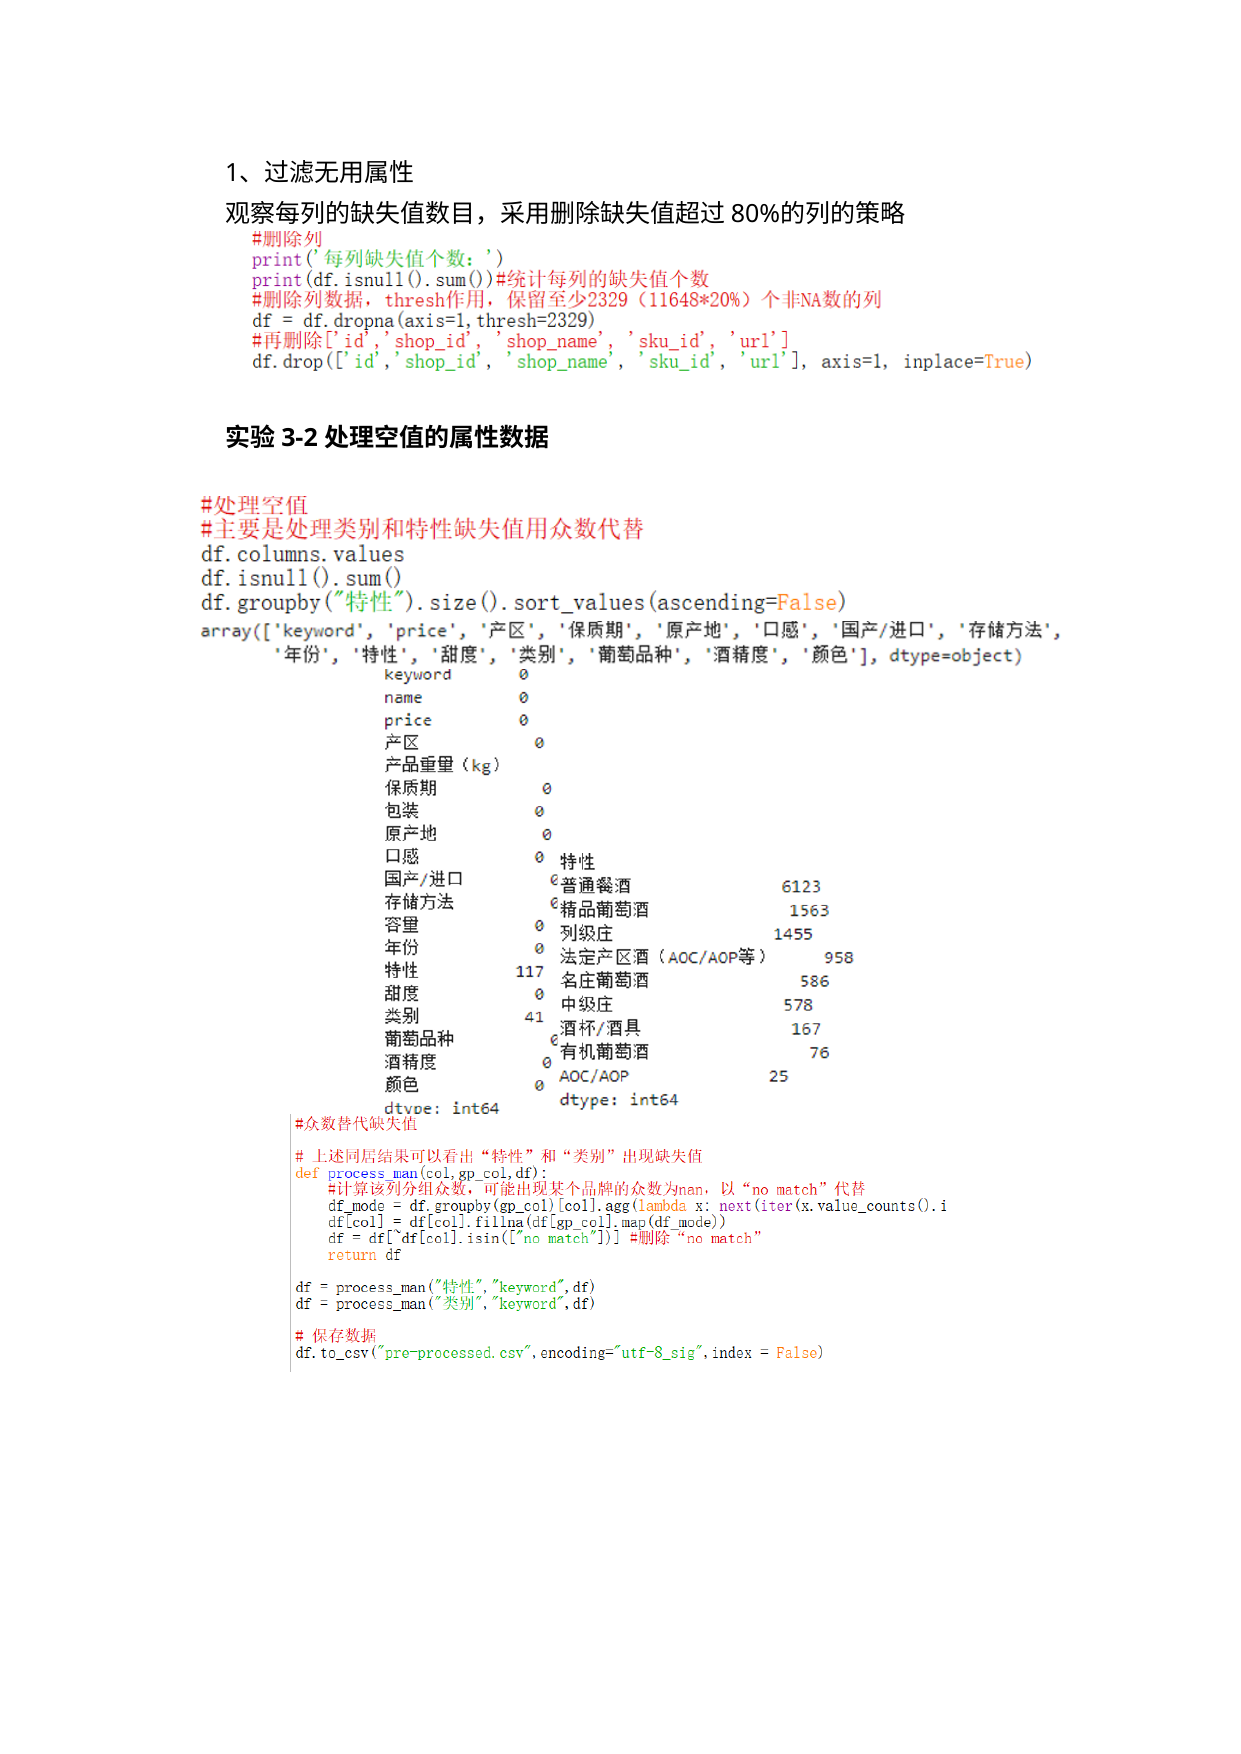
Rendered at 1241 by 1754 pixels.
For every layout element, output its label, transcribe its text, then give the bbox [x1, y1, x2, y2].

picture [251, 231, 1039, 384]
text 实验 3-2 处理空值的属性数据 [175, 413, 1065, 455]
picture [196, 496, 1064, 1372]
text 观察每列的缺失值数目，采用删除缺失值超过 80%的列的策略 [175, 189, 1065, 231]
text 1、过滤无用属性 [175, 148, 1065, 189]
